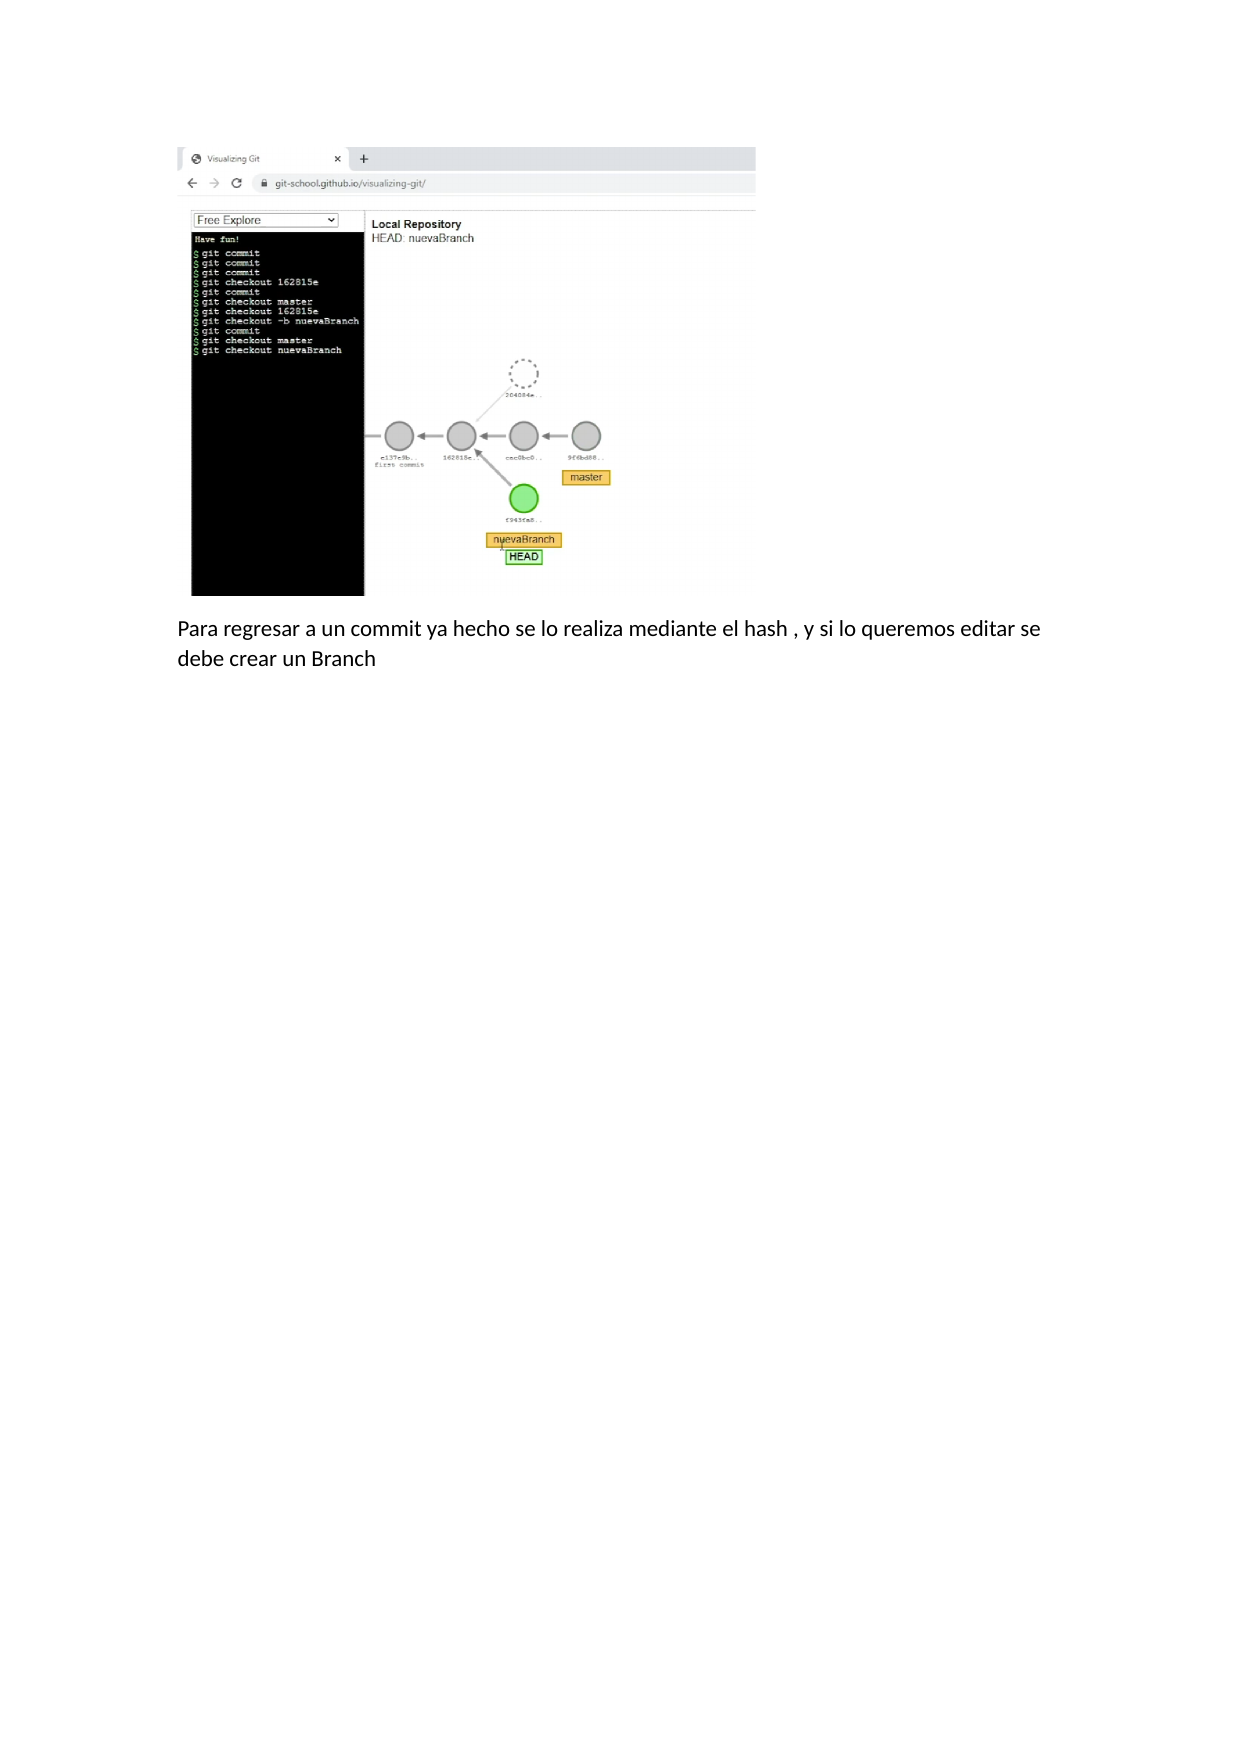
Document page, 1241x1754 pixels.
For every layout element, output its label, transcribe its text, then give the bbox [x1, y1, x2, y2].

text Para regresar a un commit ya hecho se lo realiza mediante el hash , y si lo queremos editar se debe crear un Branch [177, 614, 1063, 672]
picture [177, 147, 756, 596]
